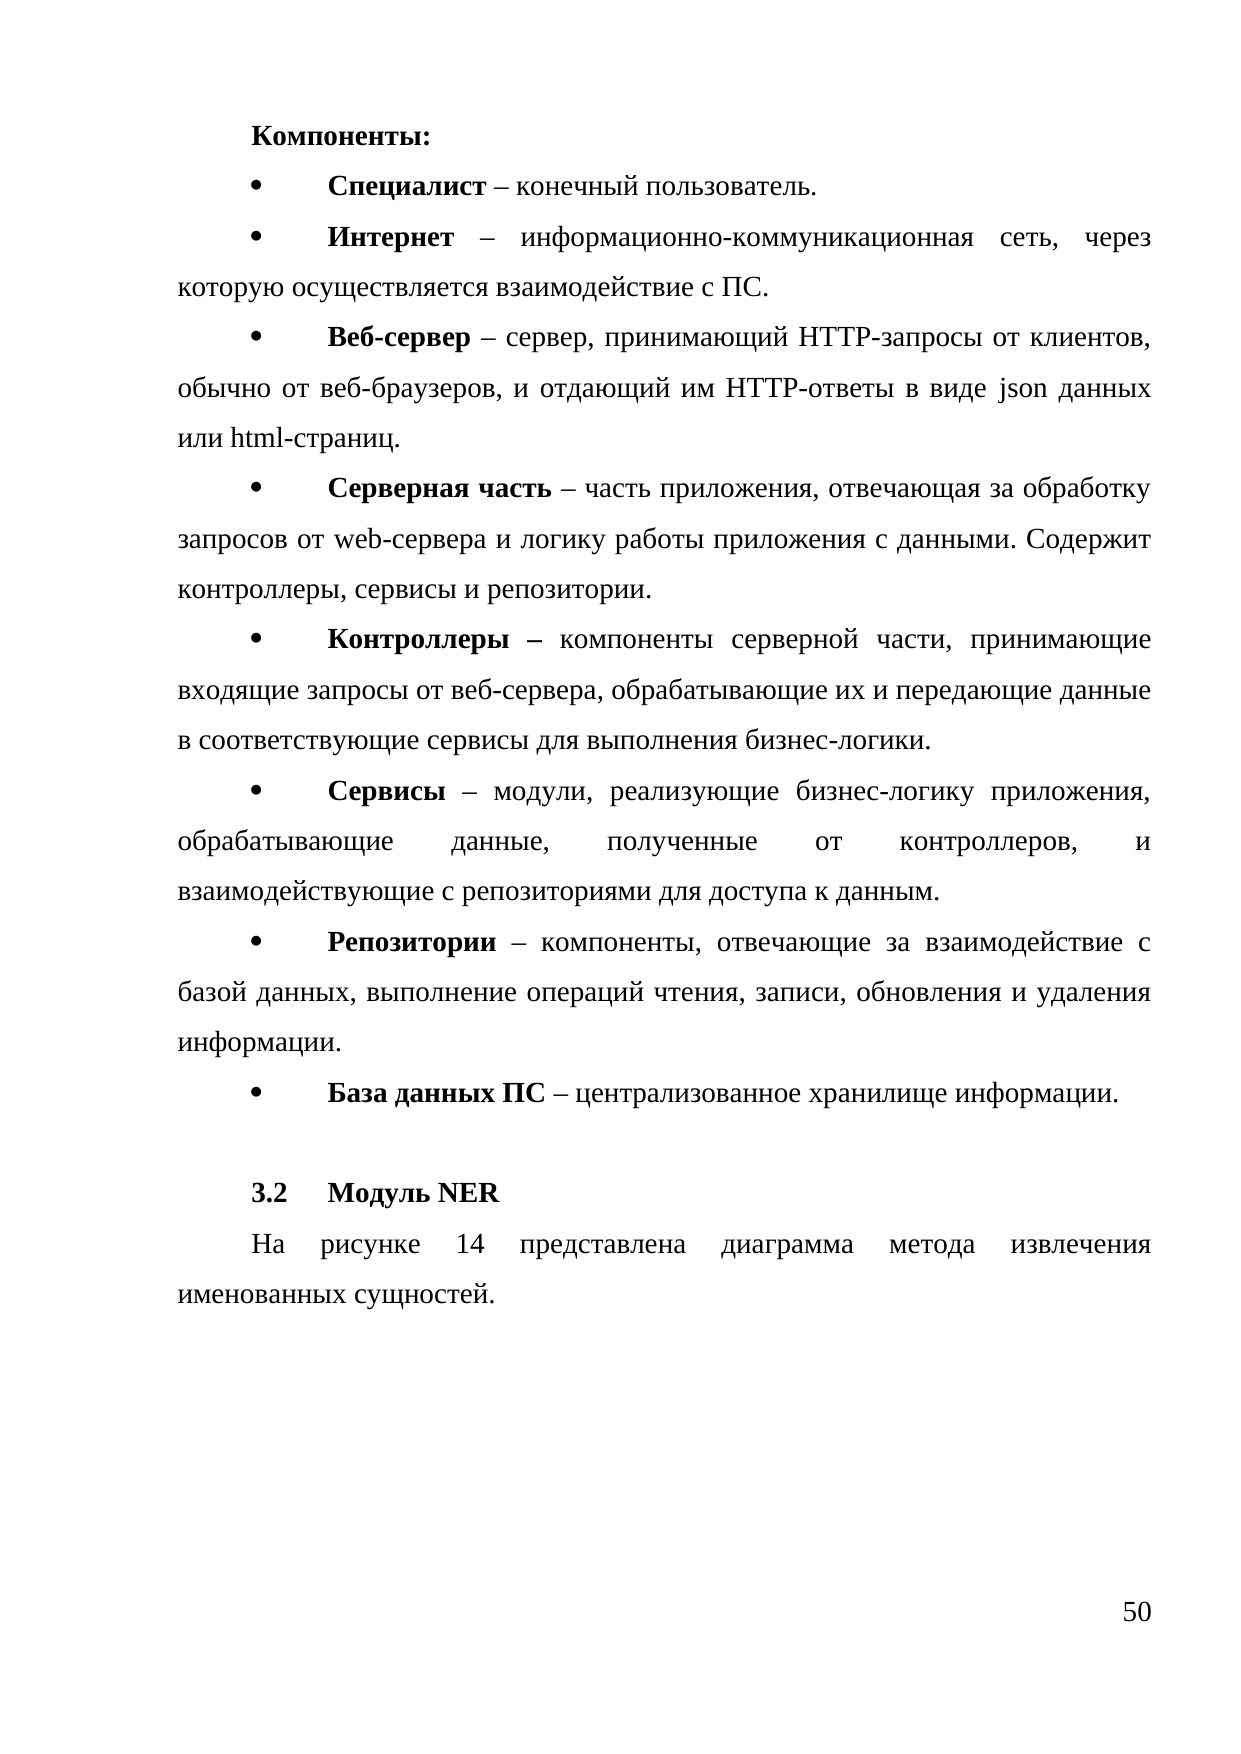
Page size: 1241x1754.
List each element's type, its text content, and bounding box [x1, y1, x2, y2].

list Контроллеры – компоненты серверной части, принимающие входящие запросы от веб-сервера, обрабатывающие их и передающие данные в соответствующие сервисы для выполнения бизнес-логики. [177, 622, 1152, 756]
text Компоненты: [177, 118, 1152, 152]
list База данных ПС – централизованное хранилище информации. [177, 1075, 1152, 1108]
subtitle Модуль NER [177, 1176, 1152, 1209]
list Веб-сервер – сервер, принимающий HTTP-запросы от клиентов, обычно от веб-браузеров, и отдающий им HTTP-ответы в виде json данных или html-страниц. [177, 319, 1152, 454]
list Специалист – конечный пользователь. [177, 168, 1152, 202]
list Репозитории – компоненты, отвечающие за взаимодействие с базой данных, выполнение операций чтения, записи, обновления и удаления информации. [177, 924, 1152, 1058]
list Серверная часть – часть приложения, отвечающая за обработку запросов от web-сервера и логику работы приложения с данными. Содержит контроллеры, сервисы и репозитории. [177, 471, 1152, 605]
text На рисунке 14 представлена диаграмма метода извлечения именованных сущностей. [177, 1226, 1152, 1310]
list Интернет – информационно-коммуникационная сеть, через которую осуществляется взаимодействие с ПС. [177, 219, 1152, 303]
list Сервисы – модули, реализующие бизнес-логику приложения, обрабатывающие данные, полученные от контроллеров, и взаимодействующие с репозиториями для доступа к данным. [177, 773, 1152, 907]
